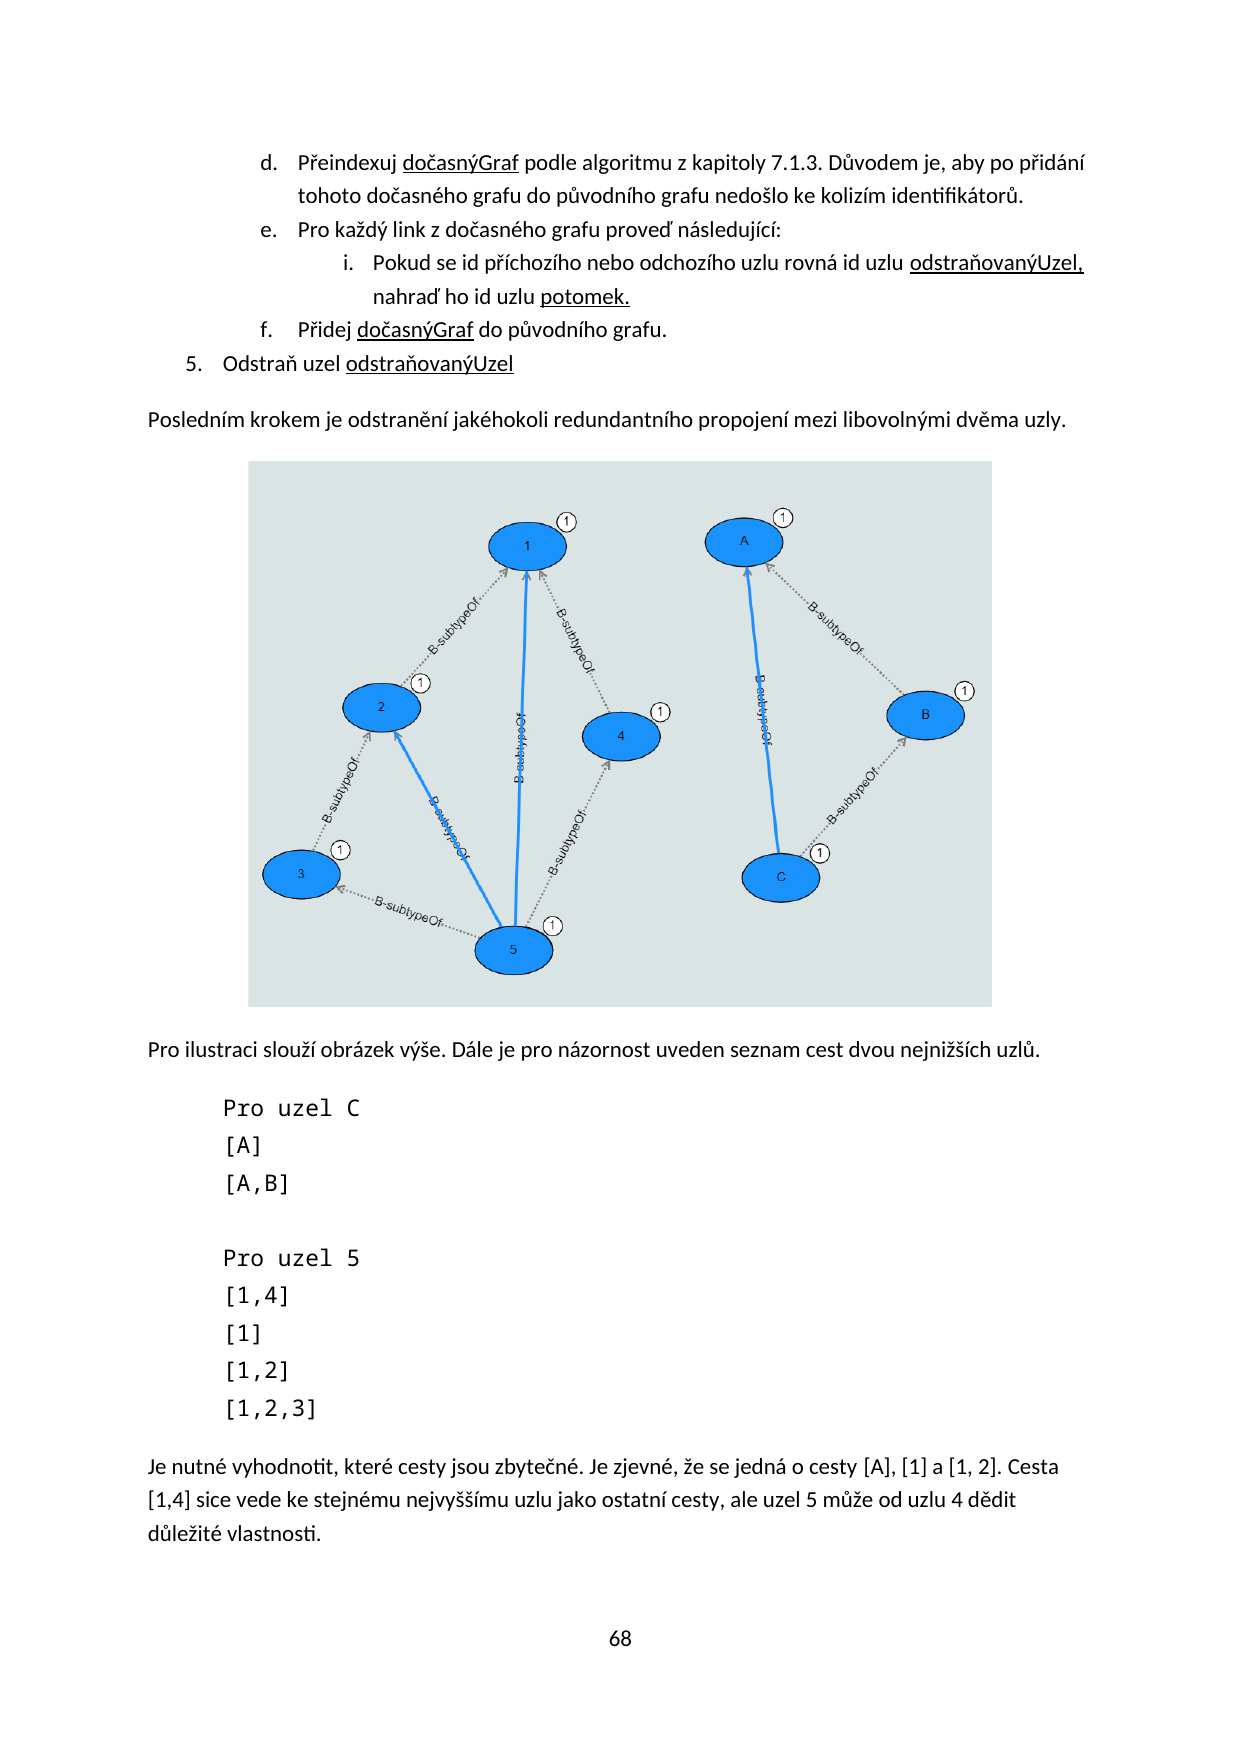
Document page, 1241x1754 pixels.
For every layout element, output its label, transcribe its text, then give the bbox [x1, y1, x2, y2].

list Pokud se id příchozího nebo odchozího uzlu rovná id uzlu odstraňovanýUzel, nahraď ho id uzlu potomek. [354, 248, 1093, 310]
list Přeindexuj dočasnýGraf podle algoritmu z kapitoly 7.1.3. Důvodem je, aby po přidání tohoto dočasného grafu do původního grafu nedošlo ke kolizím identifikátorů. [260, 148, 1093, 209]
text Je nutné vyhodnotit, které cesty jsou zbytečné. Je zjevné, že se jedná o cesty [A], [1] a [1, 2]. Cesta [1,4] sice vede ke stejnému nejvyššímu uzlu jako ostatní cesty, ale uzel 5 může od uzlu 4 dědit důležité vlastnosti. [148, 1452, 1093, 1547]
text Posledním krokem je odstranění jakéhokoli redundantního propojení mezi libovolnými dvěma uzly. [148, 405, 1093, 433]
text [A] [223, 1129, 1093, 1160]
list Pro každý link z dočasného grafu proveď následující: [260, 215, 1093, 243]
list Přidej dočasnýGraf do původního grafu. [260, 315, 1093, 343]
list Odstraň uzel odstraňovanýUzel [185, 349, 1093, 377]
picture [248, 461, 992, 1007]
text [1,2] [223, 1354, 1093, 1385]
text [1] [223, 1316, 1093, 1348]
text [1,2,3] [223, 1391, 1093, 1423]
text [A,B] [223, 1166, 1093, 1198]
text [1,4] [223, 1279, 1093, 1310]
text Pro uzel 5 [223, 1241, 1093, 1273]
text Pro uzel C [223, 1091, 1093, 1123]
text Pro ilustraci slouží obrázek výše. Dále je pro názornost uveden seznam cest dvou nejnižších uzlů. [148, 1035, 1093, 1063]
